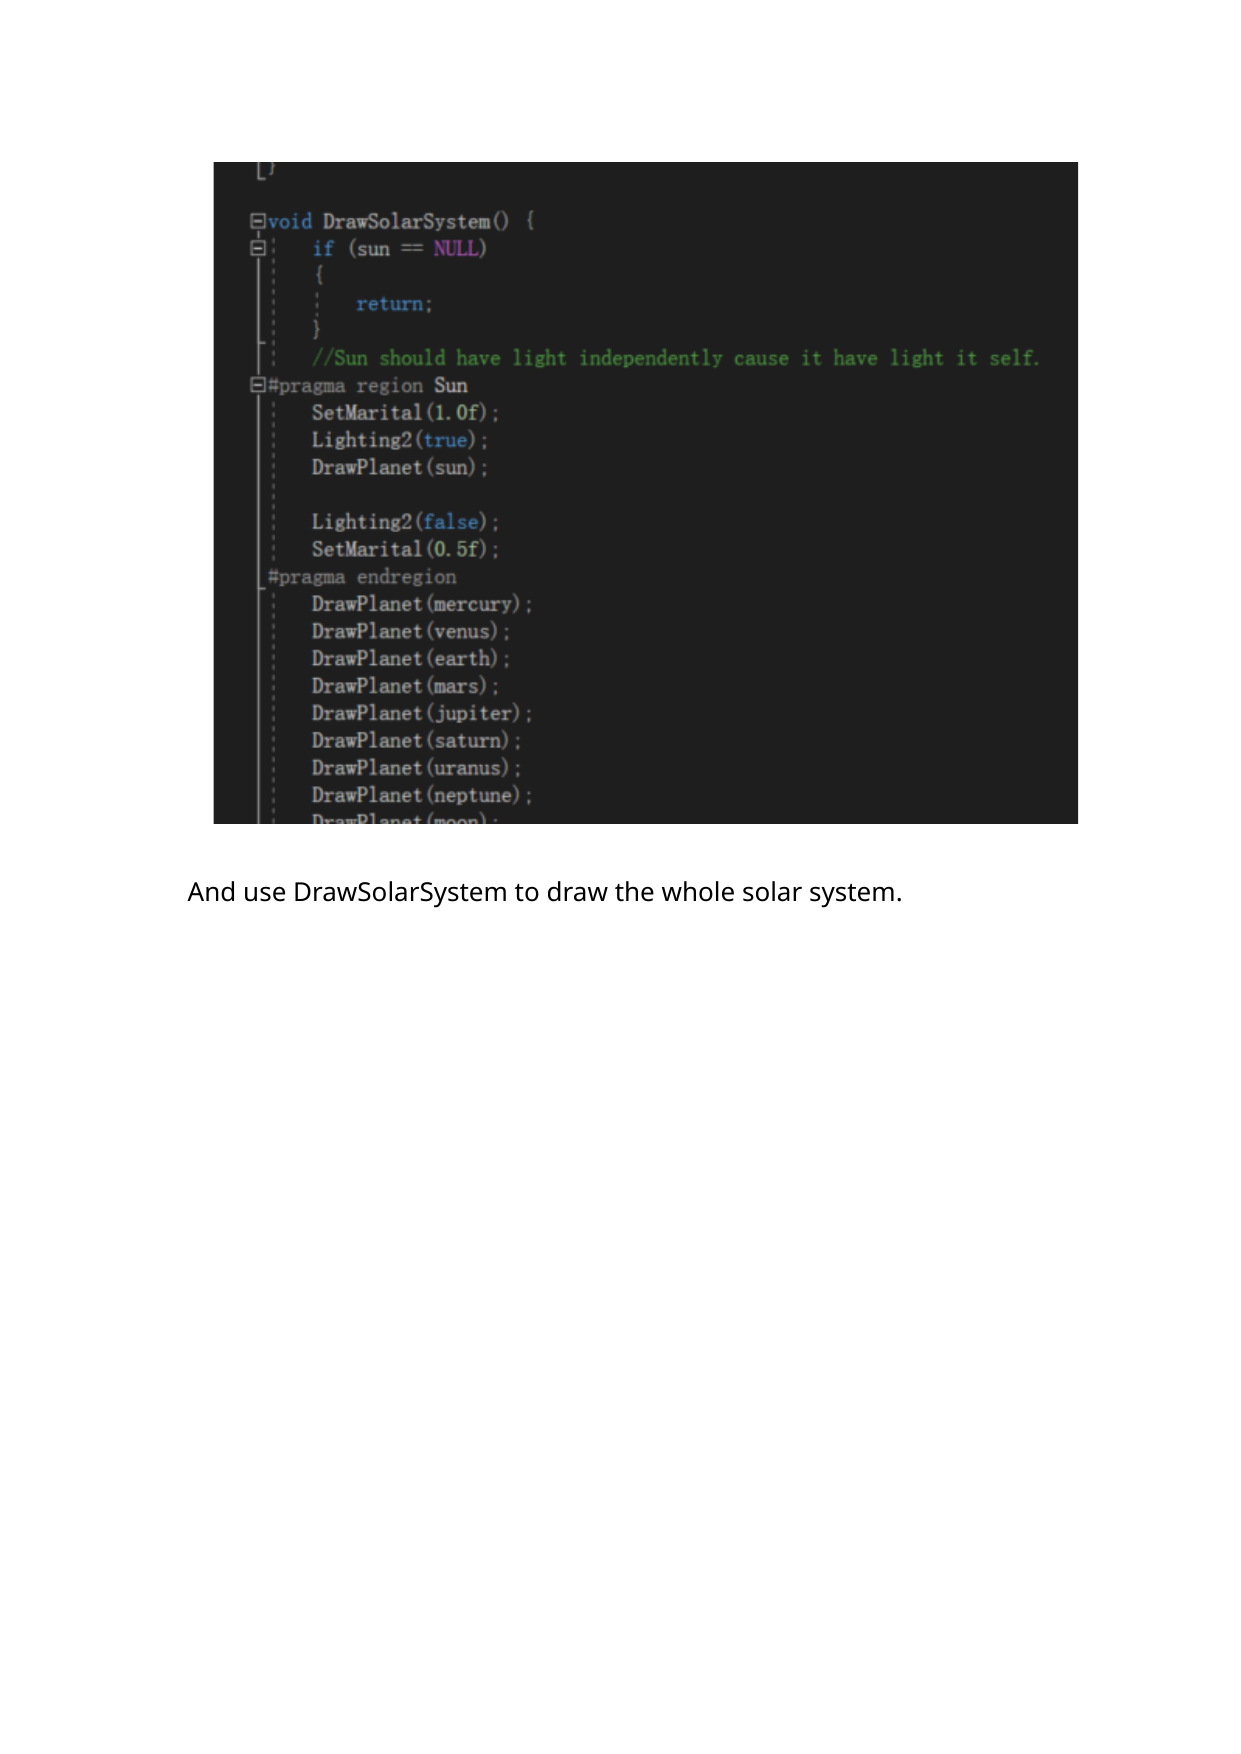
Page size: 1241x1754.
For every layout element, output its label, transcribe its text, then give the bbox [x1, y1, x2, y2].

text And use DrawSolarSystem to draw the whole solar system. [187, 859, 1053, 924]
picture [213, 162, 1079, 824]
